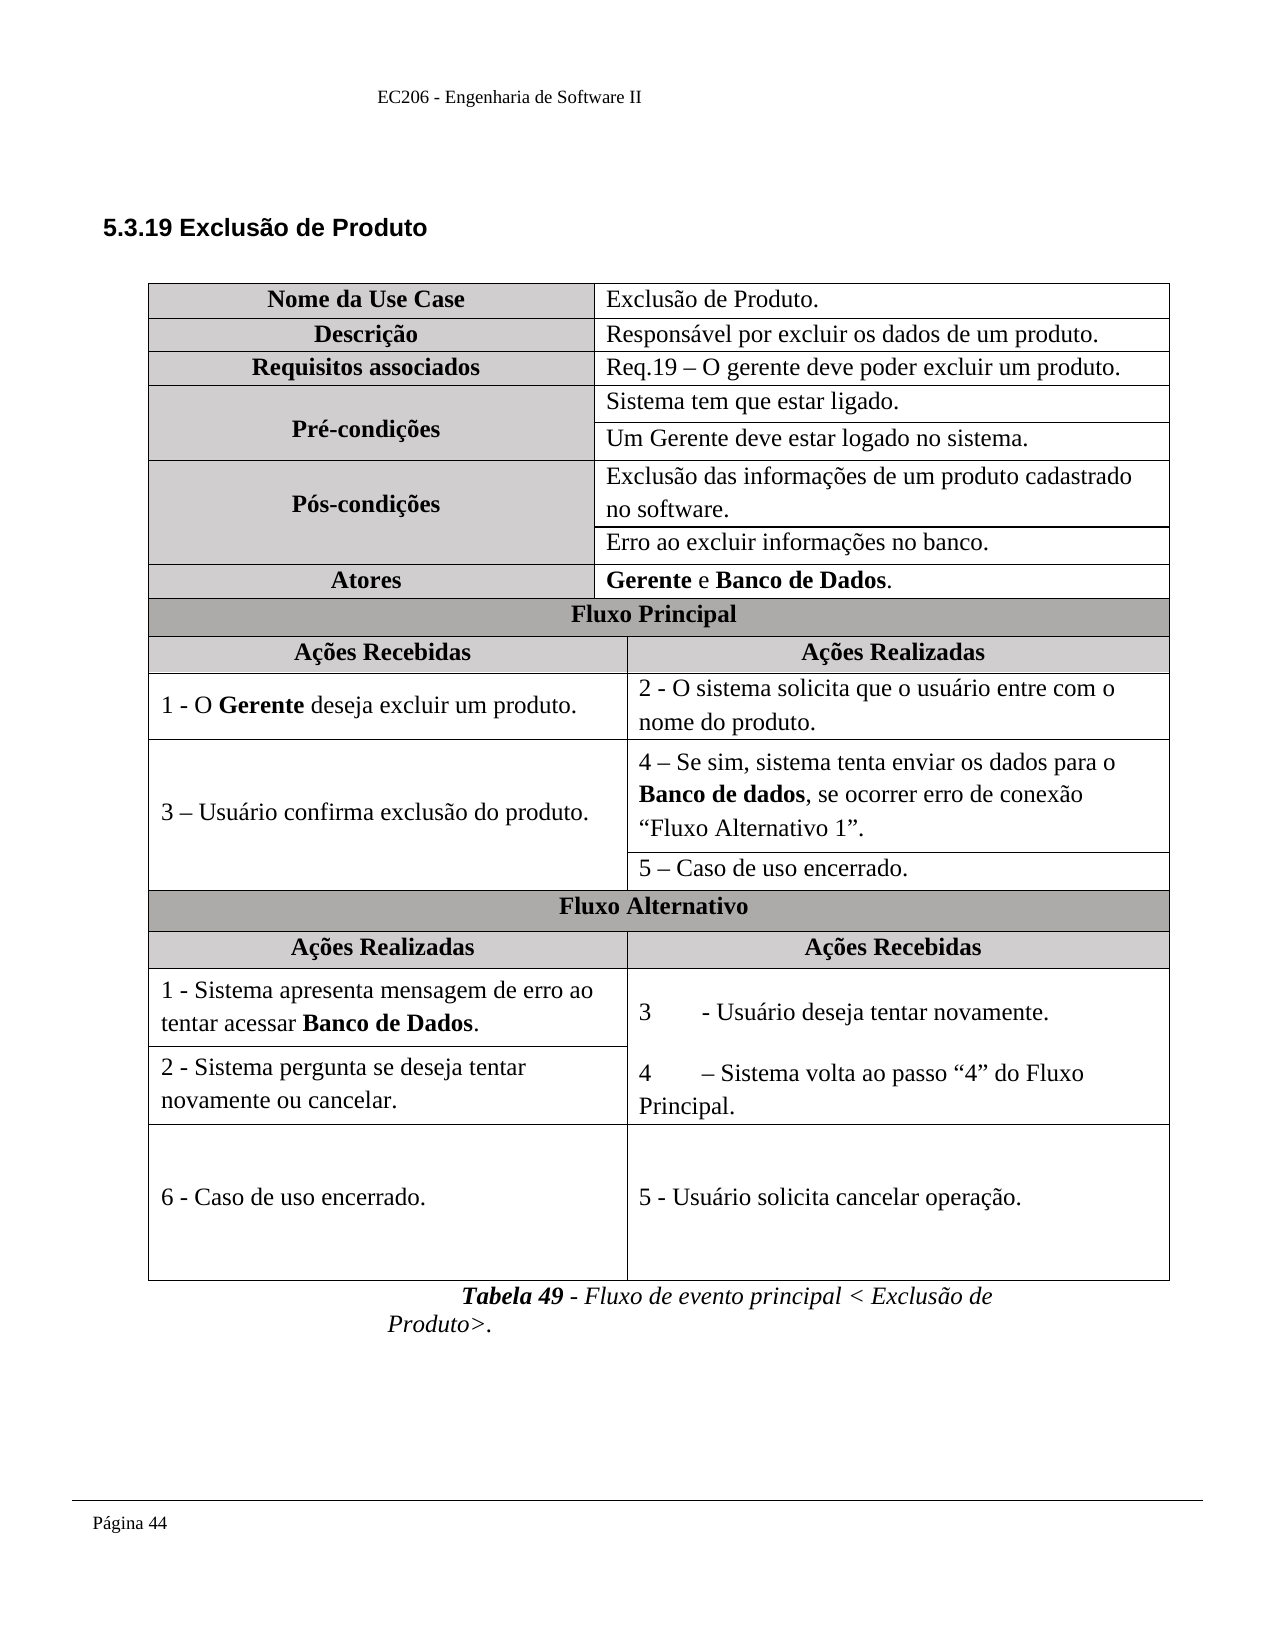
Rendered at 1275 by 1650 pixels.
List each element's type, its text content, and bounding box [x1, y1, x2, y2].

table_cell Erro ao excluir informações no banco. [595, 528, 1169, 564]
table_cell 5 - Usuário solicita cancelar operação. [628, 1125, 1169, 1280]
text Tabela 49 - Fluxo de evento principal < Exclusão de Produto>. [387, 1281, 1000, 1338]
table_cell Descrição [149, 319, 594, 351]
table_cell 6 - Caso de uso encerrado. [149, 1125, 627, 1280]
table_cell Requisitos associados [149, 352, 594, 385]
table_cell Ações Recebidas [628, 932, 1169, 968]
table_cell 4 – Se sim, sistema tenta enviar os dados para o Banco de dados, se ocorrer erro de conexão “Fluxo Alternativo 1”. [628, 740, 1169, 852]
table_header Exclusão de Produto. [595, 284, 1169, 318]
table_cell - Usuário deseja tentar novamente. – Sistema volta ao passo “4” do Fluxo Principal. [628, 969, 1169, 1124]
table_header Nome da Use Case [149, 284, 594, 318]
table_cell Gerente e Banco de Dados. [595, 565, 1169, 598]
table_cell Req.19 – O gerente deve poder excluir um produto. [595, 352, 1169, 385]
table_cell Atores [149, 565, 594, 598]
table_cell 3 – Usuário confirma exclusão do produto. [149, 740, 627, 890]
table_cell 1 - Sistema apresenta mensagem de erro ao tentar acessar Banco de Dados. [149, 969, 627, 1046]
table_cell Ações Recebidas [149, 637, 627, 672]
table_cell 1 - O Gerente deseja excluir um produto. [149, 674, 627, 739]
table_cell 2 - O sistema solicita que o usuário entre com o nome do produto. [628, 674, 1169, 739]
table_cell 5 – Caso de uso encerrado. [628, 853, 1169, 890]
table_cell Exclusão das informações de um produto cadastrado no software. [595, 461, 1169, 526]
table_cell Sistema tem que estar ligado. [595, 386, 1169, 422]
table_cell Responsável por excluir os dados de um produto. [595, 319, 1169, 351]
table_cell Fluxo Principal [149, 599, 1169, 636]
subtitle 5.3.19 Exclusão de Produto [103, 213, 1002, 242]
table_cell Ações Realizadas [628, 637, 1169, 672]
table_cell Fluxo Alternativo [149, 891, 1169, 931]
table_cell 2 - Sistema pergunta se deseja tentar novamente ou cancelar. [149, 1047, 627, 1124]
table_cell Pós-condições [149, 461, 594, 564]
table_cell Um Gerente deve estar logado no sistema. [595, 423, 1169, 460]
table_cell Pré-condições [149, 386, 594, 460]
table_cell Ações Realizadas [149, 932, 627, 968]
